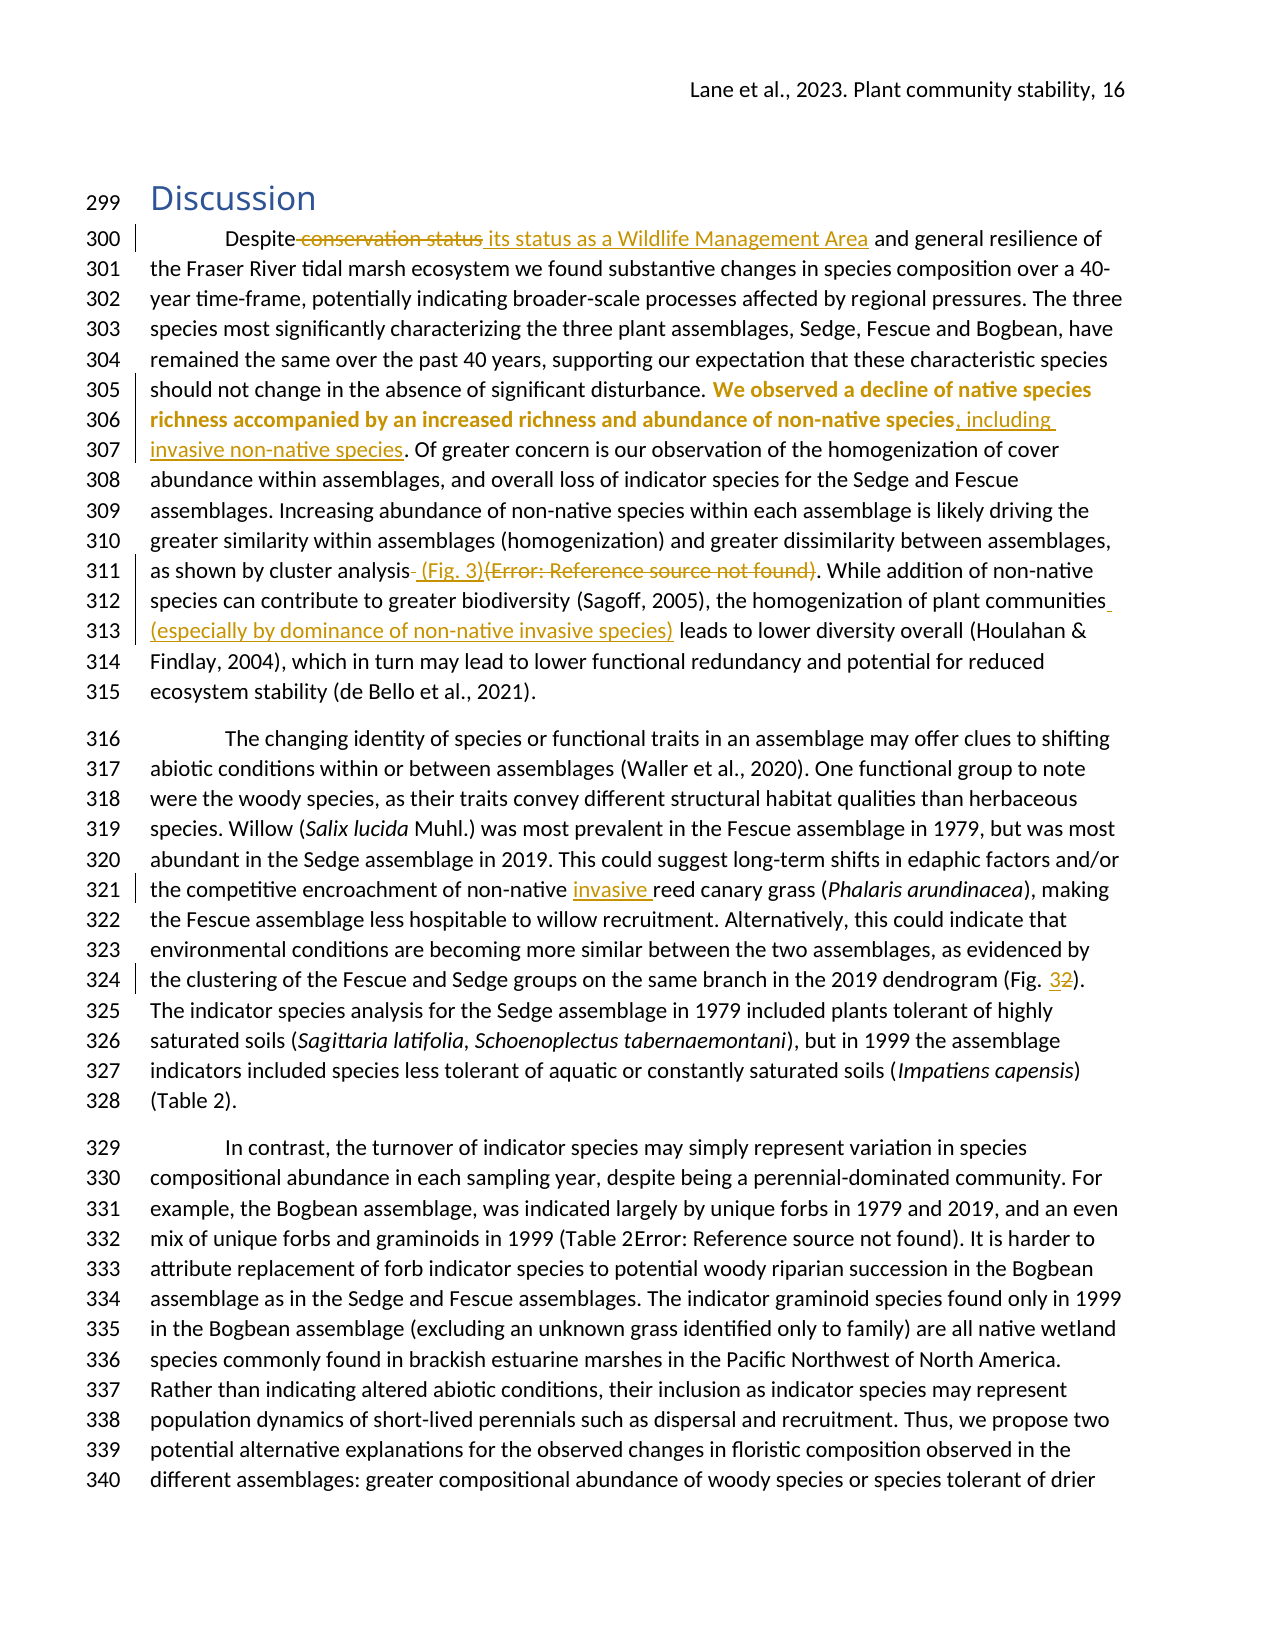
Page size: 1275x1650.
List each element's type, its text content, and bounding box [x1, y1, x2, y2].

subtitle Discussion [150, 175, 1125, 220]
text Despite and general resilience of the Fraser River tidal marsh ecosystem we found substantive changes in species composition over a 40-year time-frame, potentially indicating broader-scale processes affected by regional pressures. The three species most significantly characterizing the three plant assemblages, Sedge, Fescue and Bogbean, have remained the same over the past 40 years, supporting our expectation that these characteristic species should not change in the absence of significant disturbance. We observed a decline of native species richness accompanied by an increased richness and abundance of non-native species. Of greater concern is our observation of the homogenization of cover abundance within assemblages, and overall loss of indicator species for the Sedge and Fescue assemblages. Increasing abundance of non-native species within each assemblage is likely driving the greater similarity within assemblages (homogenization) and greater dissimilarity between assemblages, as shown by cluster analysis. While addition of non-native species can contribute to greater biodiversity (Sagoff, 2005), the homogenization of plant communities leads to lower diversity overall (Houlahan & Findlay, 2004), which in turn may lead to lower functional redundancy and potential for reduced ecosystem stability (de Bello et al., 2021). [150, 224, 1125, 705]
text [150, 1133, 1125, 1494]
text The changing identity of species or functional traits in an assemblage may offer clues to shifting abiotic conditions within or between assemblages (Waller et al., 2020). One functional group to note were the woody species, as their traits convey different structural habitat qualities than herbaceous species. Willow (Salix lucida Muhl.) was most prevalent in the Fescue assemblage in 1979, but was most abundant in the Sedge assemblage in 2019. This could suggest long-term shifts in edaphic factors and/or the competitive encroachment of non-native reed canary grass (Phalaris arundinacea), making the Fescue assemblage less hospitable to willow recruitment. Alternatively, this could indicate that environmental conditions are becoming more similar between the two assemblages, as evidenced by the clustering of the Fescue and Sedge groups on the same branch in the 2019 dendrogram (Fig. ). The indicator species analysis for the Sedge assemblage in 1979 included plants tolerant of highly saturated soils (Sagittaria latifolia, Schoenoplectus tabernaemontani), but in 1999 the assemblage indicators included species less tolerant of aquatic or constantly saturated soils (Impatiens capensis) (Table 2). [150, 724, 1125, 1114]
